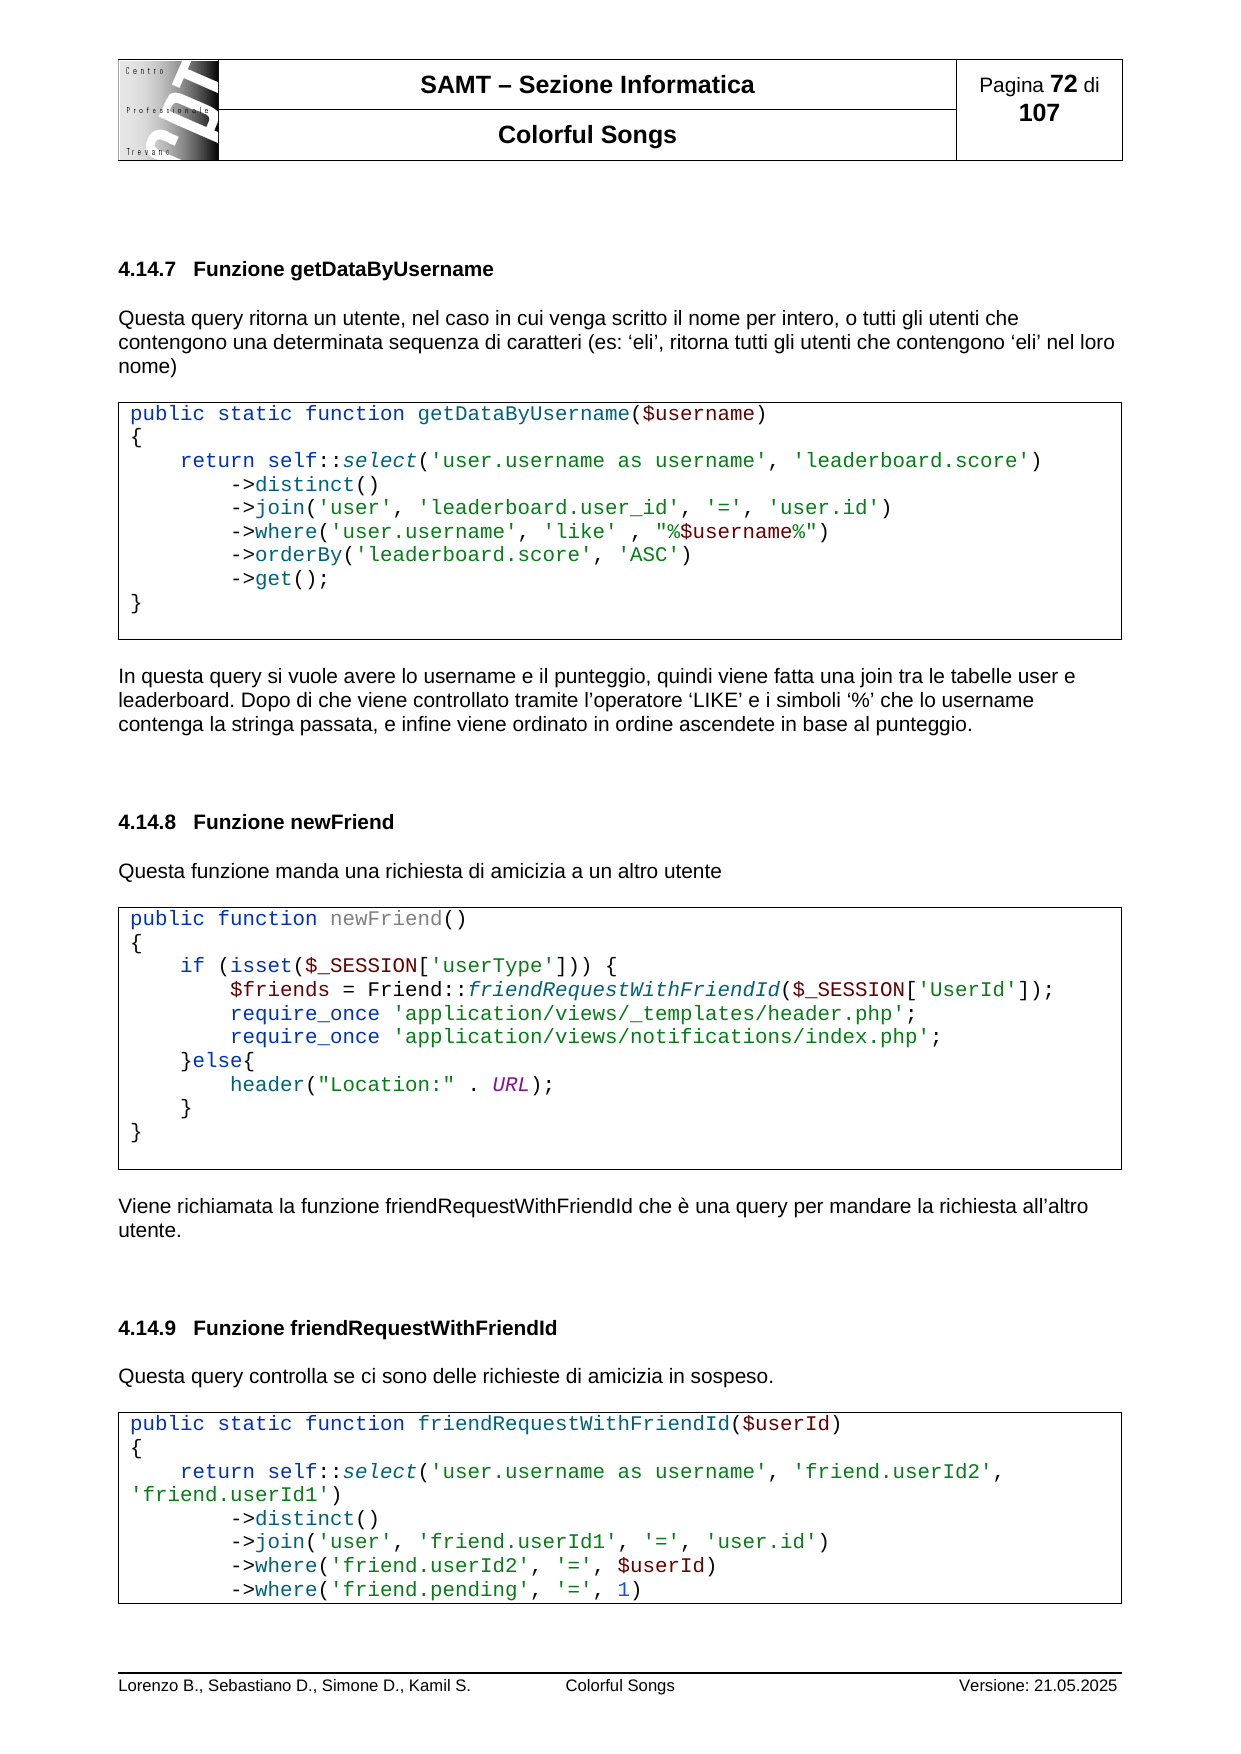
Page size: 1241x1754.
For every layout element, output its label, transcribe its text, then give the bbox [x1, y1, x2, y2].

picture [118, 60, 219, 160]
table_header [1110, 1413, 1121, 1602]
table_header public function newFriend() { if (isset($_SESSION['userType'])) { $friends = Friend::friendRequestWithFriendId($_SESSION['UserId']); require_once 'application/views/_templates/header.php'; require_once 'application/views/notifications/index.php'; }else{ header("Location:" . URL); } } [119, 908, 1121, 1168]
text Questa query controlla se ci sono delle richieste di amicizia in sospeso. [118, 1364, 1122, 1388]
text Questa funzione manda una richiesta di amicizia a un altro utente [118, 859, 1122, 883]
subtitle Funzione friendRequestWithFriendId [118, 1315, 1122, 1339]
text Viene richiamata la funzione friendRequestWithFriendId che è una query per mandare la richiesta all’altro utente. [118, 1193, 1122, 1241]
text In questa query si vuole avere lo username e il punteggio, quindi viene fatta una join tra le tabelle user e leaderboard. Dopo di che viene controllato tramite l’operatore ‘LIKE’ e i simboli ‘%’ che lo username contenga la stringa passata, e infine viene ordinato in ordine ascendete in base al punteggio. [118, 664, 1122, 736]
table_header public static function getDataByUsername($username) { return self::select('user.username as username', 'leaderboard.score') ->distinct() ->join('user', 'leaderboard.user_id', '=', 'user.id') ->where('user.username', 'like' , "%$username%") ->orderBy('leaderboard.score', 'ASC') ->get(); } [119, 403, 1121, 639]
subtitle Funzione getDataByUsername [118, 257, 1122, 281]
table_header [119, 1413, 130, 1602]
text Questa query ritorna un utente, nel caso in cui venga scritto il nome per intero, o tutti gli utenti che contengono una determinata sequenza di caratteri (es: ‘eli’, ritorna tutti gli utenti che contengono ‘eli’ nel loro nome) [118, 306, 1122, 378]
subtitle Funzione newFriend [118, 810, 1122, 834]
